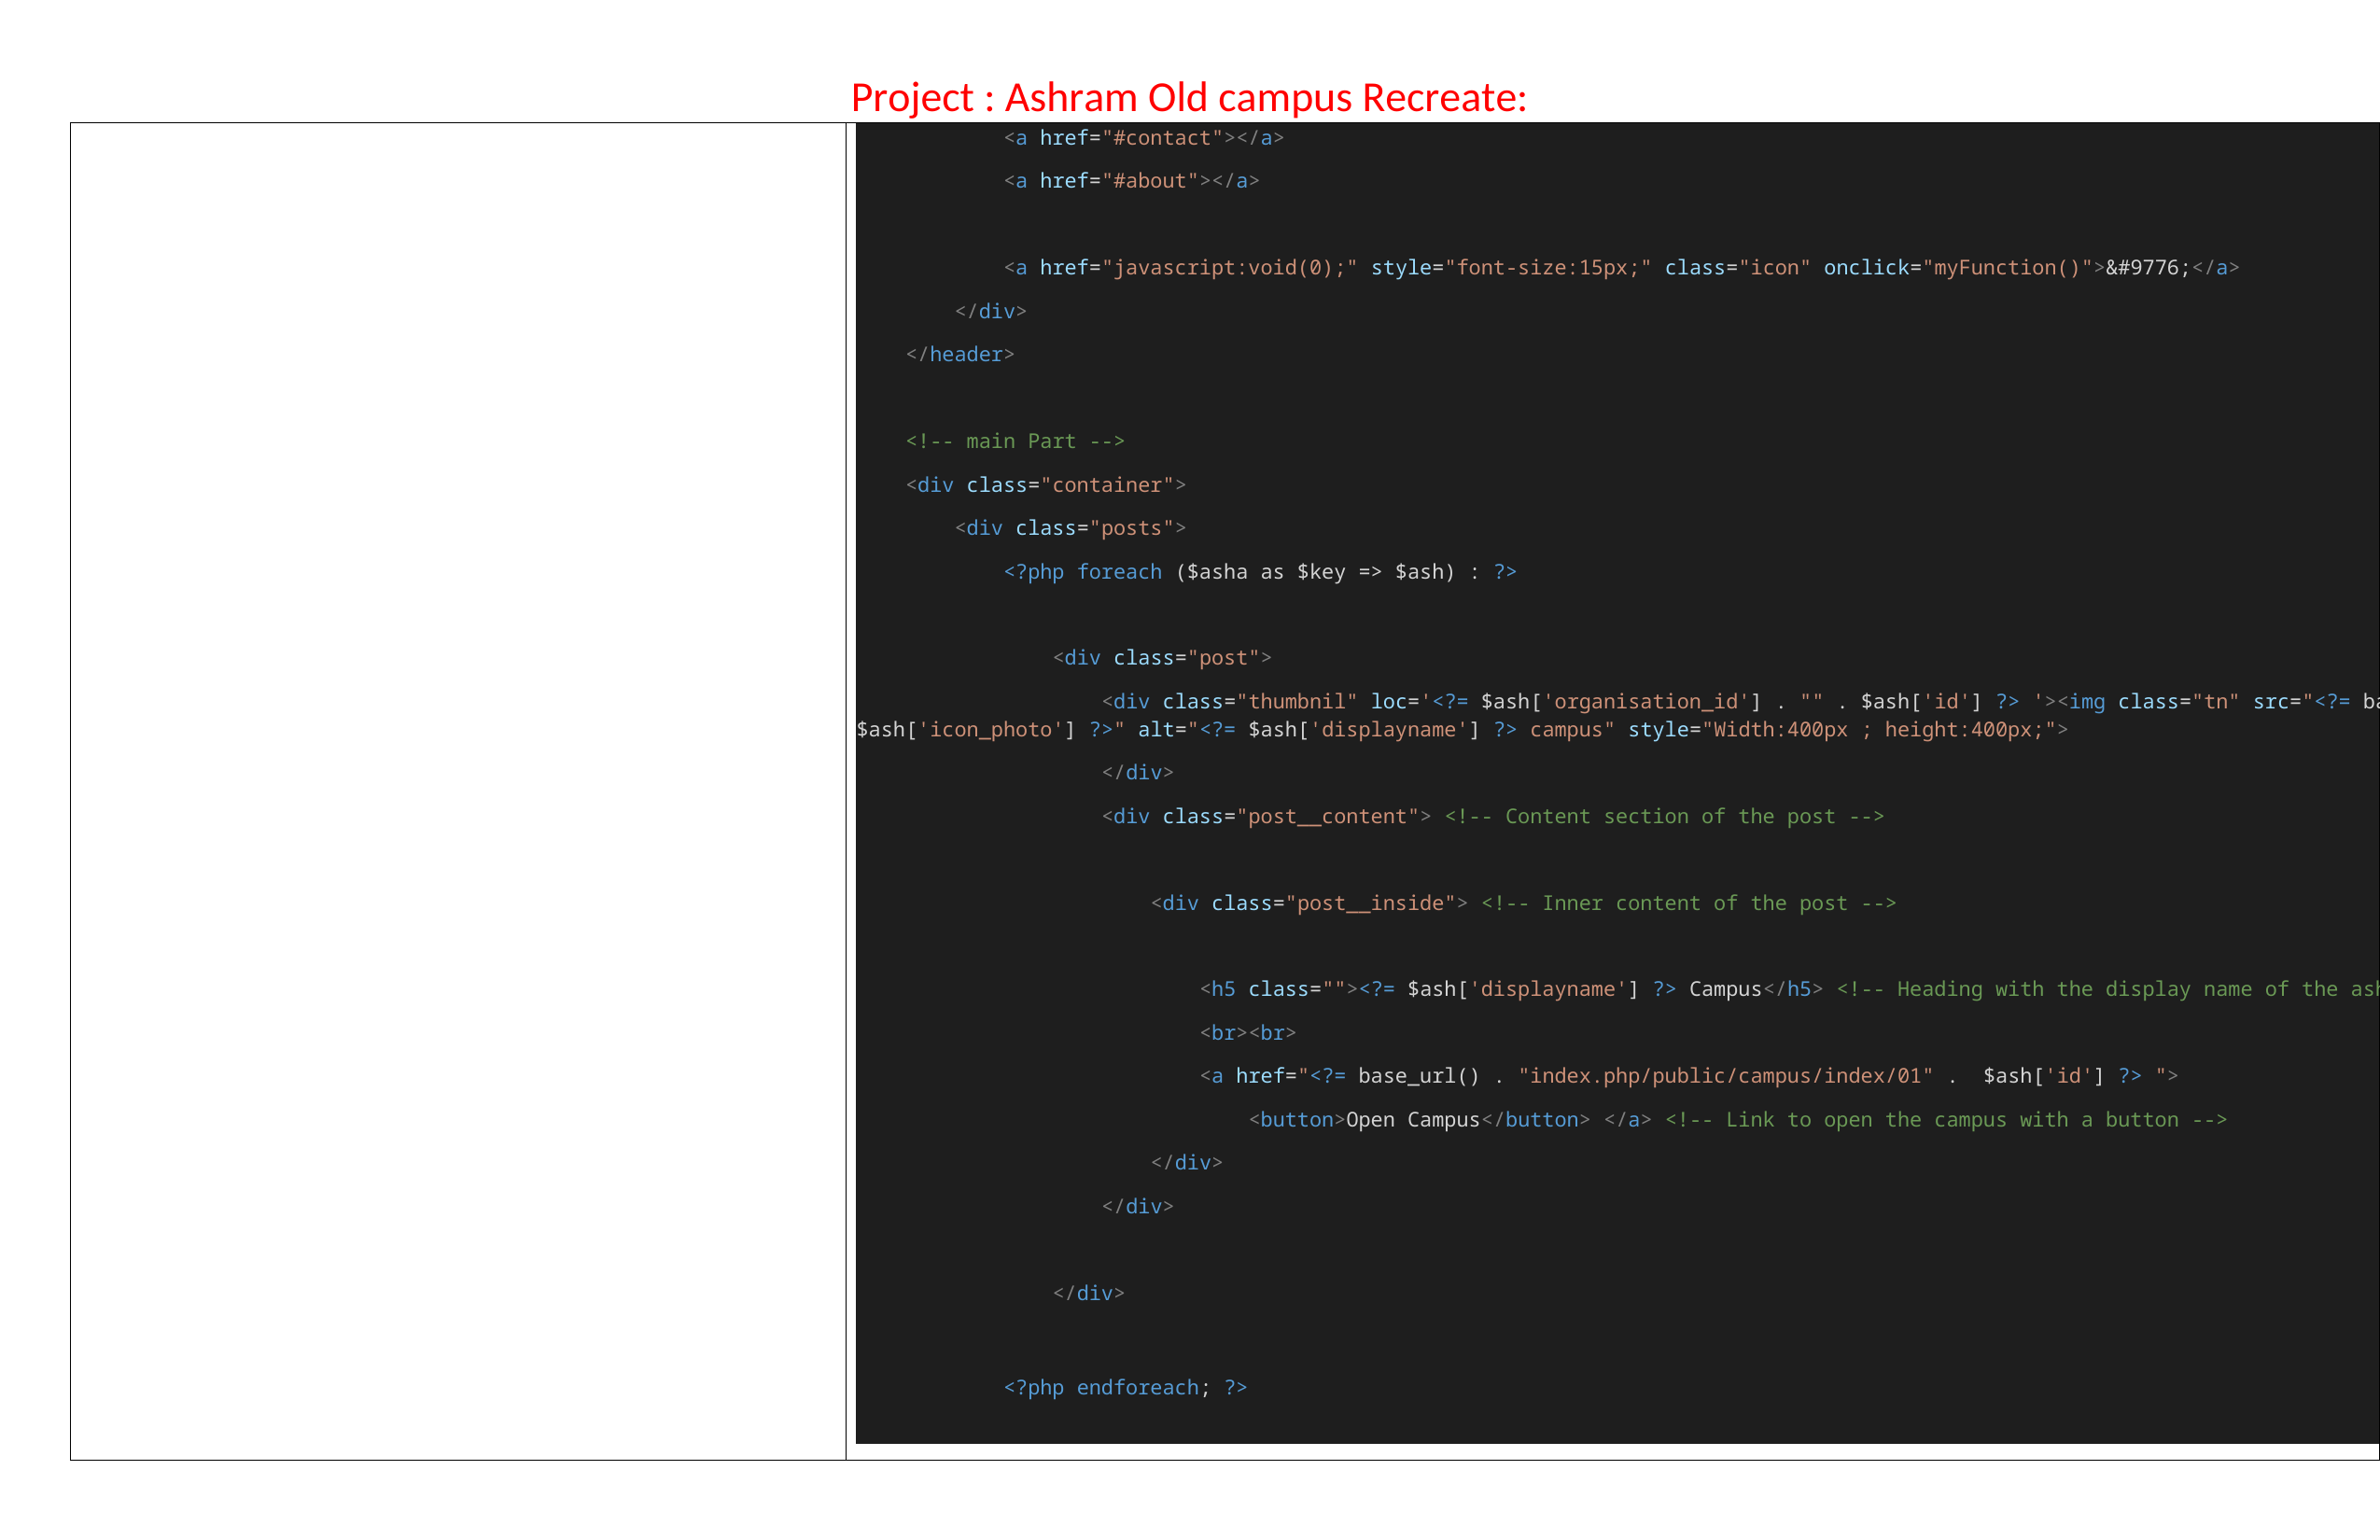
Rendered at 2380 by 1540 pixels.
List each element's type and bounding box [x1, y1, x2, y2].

table_cell [71, 123, 846, 1460]
table_cell [847, 123, 2379, 1460]
